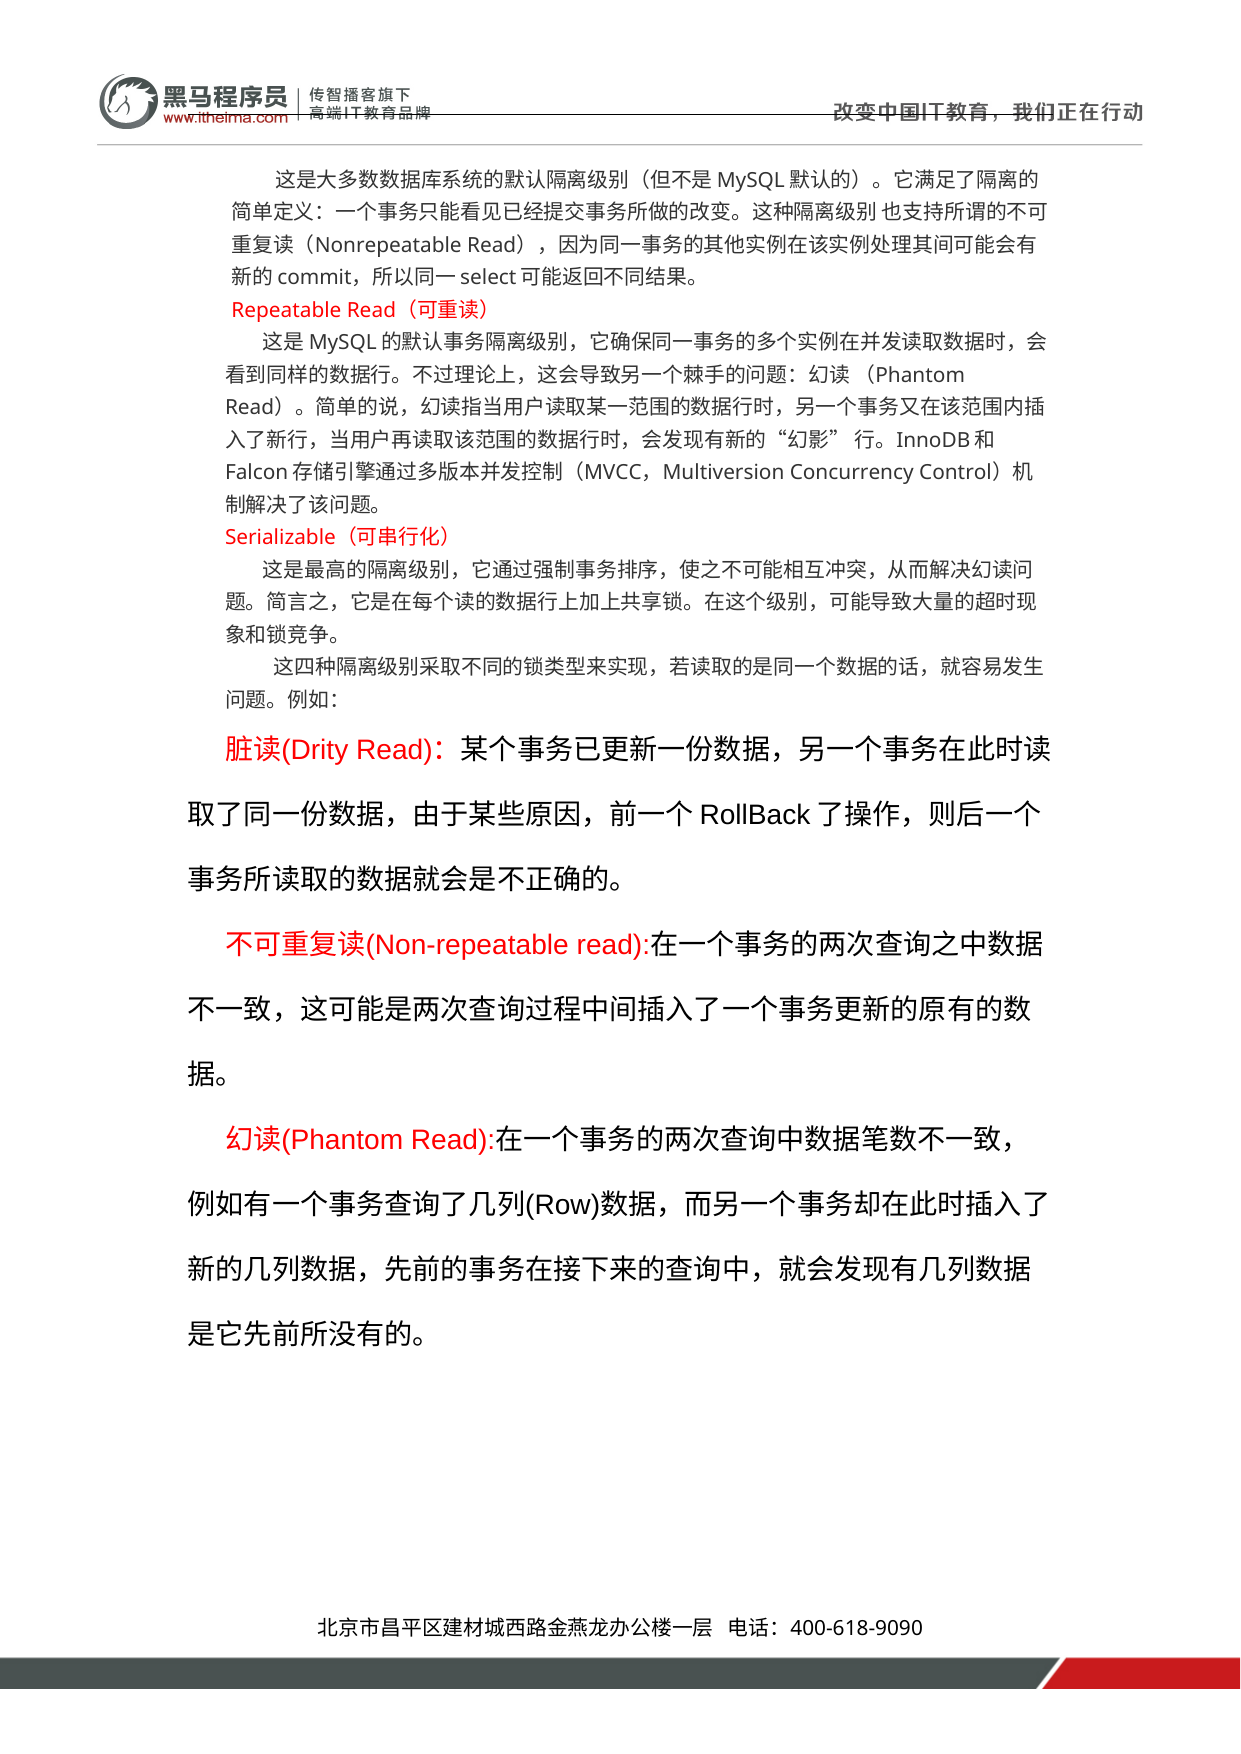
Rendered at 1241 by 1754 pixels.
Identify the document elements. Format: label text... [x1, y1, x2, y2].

picture [0, 1599, 1241, 1689]
text 脏读(Drity Read)：某个事务已更新一份数据，另一个事务在此时读取了同一份数据，由于某些原因，前一个RollBack了操作，则后一个事务所读取的数据就会是不正确的。 [187, 714, 1053, 909]
text 幻读(Phantom Read):在一个事务的两次查询中数据笔数不一致，例如有一个事务查询了几列(Row)数据，而另一个事务却在此时插入了新的几列数据，先前的事务在接下来的查询中，就会发现有几列数据是它先前所没有的。 [187, 1104, 1053, 1364]
text Serializable（可串行化） 这是最高的隔离级别，它通过强制事务排序，使之不可能相互冲突，从而解决幻读问题。简言之，它是在每个读的数据行上加上共享锁。在这个级别，可能导致大量的超时现象和锁竞争。 [225, 519, 1053, 649]
text 这是MySQL的默认事务隔离级别，它确保同一事务的多个实例在并发读取数据时，会看到同样的数据行。不过理论上，这会导致另一个棘手的问题：幻读 （Phantom Read）。简单的说，幻读指当用户读取某一范围的数据行时，另一个事务又在该范围内插入了新行，当用户再读取该范围的数据行时，会发现有新的“幻影” 行。InnoDB和Falcon存储引擎通过多版本并发控制（MVCC，Multiversion Concurrency Control）机制解决了该问题。 [225, 324, 1053, 519]
text 不可重复读(Non-repeatable read):在一个事务的两次查询之中数据不一致，这可能是两次查询过程中间插入了一个事务更新的原有的数据。 [187, 909, 1053, 1104]
text 这四种隔离级别采取不同的锁类型来实现，若读取的是同一个数据的话，就容易发生问题。例如： [225, 649, 1053, 714]
text 这是大多数数据库系统的默认隔离级别（但不是MySQL默认的）。它满足了隔离的简单定义：一个事务只能看见已经提交事务所做的改变。这种隔离级别 也支持所谓的不可重复读（Nonrepeatable Read），因为同一事务的其他实例在该实例处理其间可能会有新的commit，所以同一select可能返回不同结果。 Repeatable Read（可重读） [231, 162, 1053, 324]
picture [0, 3, 1241, 153]
